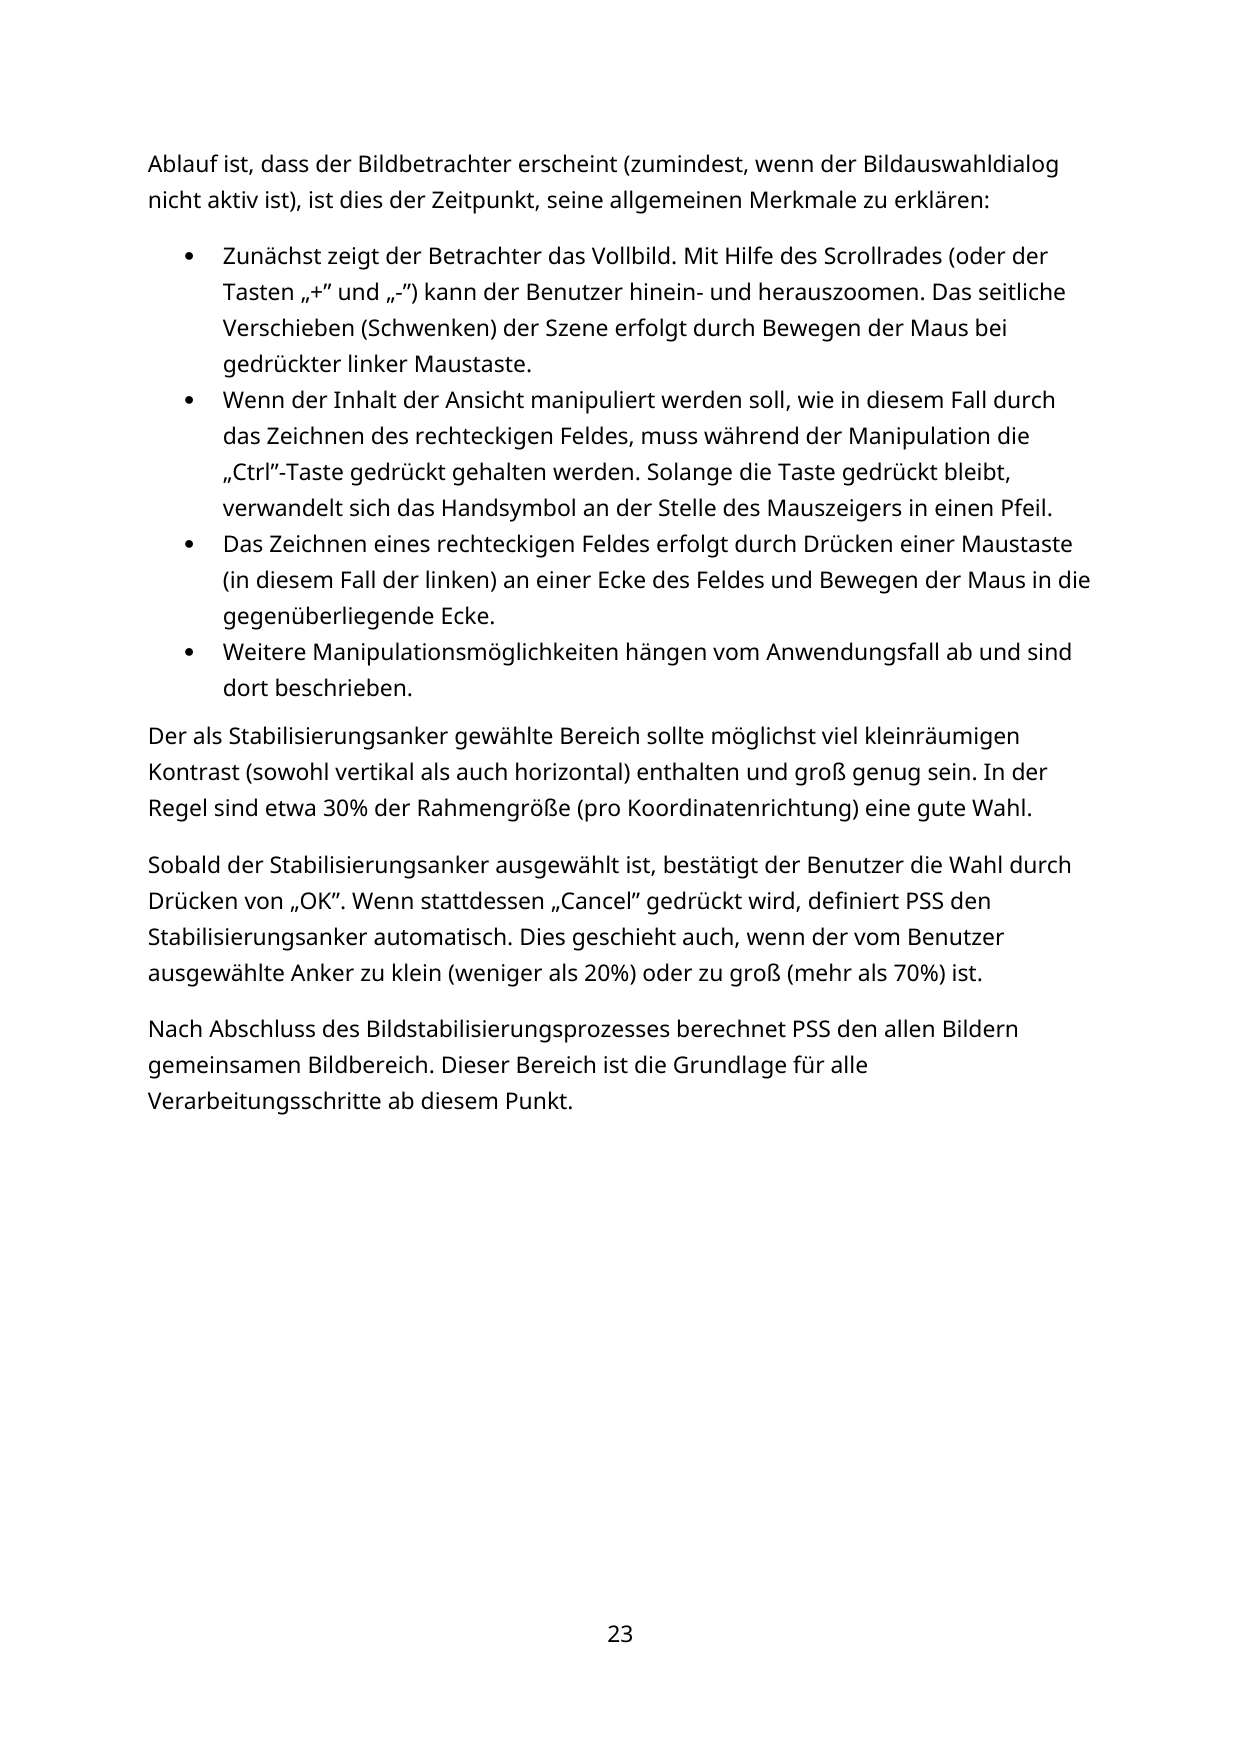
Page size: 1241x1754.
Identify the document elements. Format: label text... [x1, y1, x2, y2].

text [148, 148, 1093, 215]
text Nach Abschluss des Bildstabilisierungsprozesses berechnet PSS den allen Bildern gemeinsamen Bildbereich. Dieser Bereich ist die Grundlage für alle Verarbeitungsschritte ab diesem Punkt. [148, 1013, 1093, 1116]
list Weitere Manipulationsmöglichkeiten hängen vom Anwendungsfall ab und sind dort beschrieben. [185, 636, 1093, 703]
list Wenn der Inhalt der Ansicht manipuliert werden soll, wie in diesem Fall durch das Zeichnen des rechteckigen Feldes, muss während der Manipulation die „Ctrl”-Taste gedrückt gehalten werden. Solange die Taste gedrückt bleibt, verwandelt sich das Handsymbol an der Stelle des Mauszeigers in einen Pfeil. [185, 384, 1093, 523]
text Sobald der Stabilisierungsanker ausgewählt ist, bestätigt der Benutzer die Wahl durch Drücken von „OK”. Wenn stattdessen „Cancel” gedrückt wird, definiert PSS den Stabilisierungsanker automatisch. Dies geschieht auch, wenn der vom Benutzer ausgewählte Anker zu klein (weniger als 20%) oder zu groß (mehr als 70%) ist. [148, 849, 1093, 988]
text Der als Stabilisierungsanker gewählte Bereich sollte möglichst viel kleinräumigen Kontrast (sowohl vertikal als auch horizontal) enthalten und groß genug sein. In der Regel sind etwa 30% der Rahmengröße (pro Koordinatenrichtung) eine gute Wahl. [148, 720, 1093, 823]
list Zunächst zeigt der Betrachter das Vollbild. Mit Hilfe des Scrollrades (oder der Tasten „+” und „-”) kann der Benutzer hinein- und herauszoomen. Das seitliche Verschieben (Schwenken) der Szene erfolgt durch Bewegen der Maus bei gedrückter linker Maustaste. [185, 240, 1093, 379]
list Das Zeichnen eines rechteckigen Feldes erfolgt durch Drücken einer Maustaste (in diesem Fall der linken) an einer Ecke des Feldes und Bewegen der Maus in die gegenüberliegende Ecke. [185, 528, 1093, 631]
